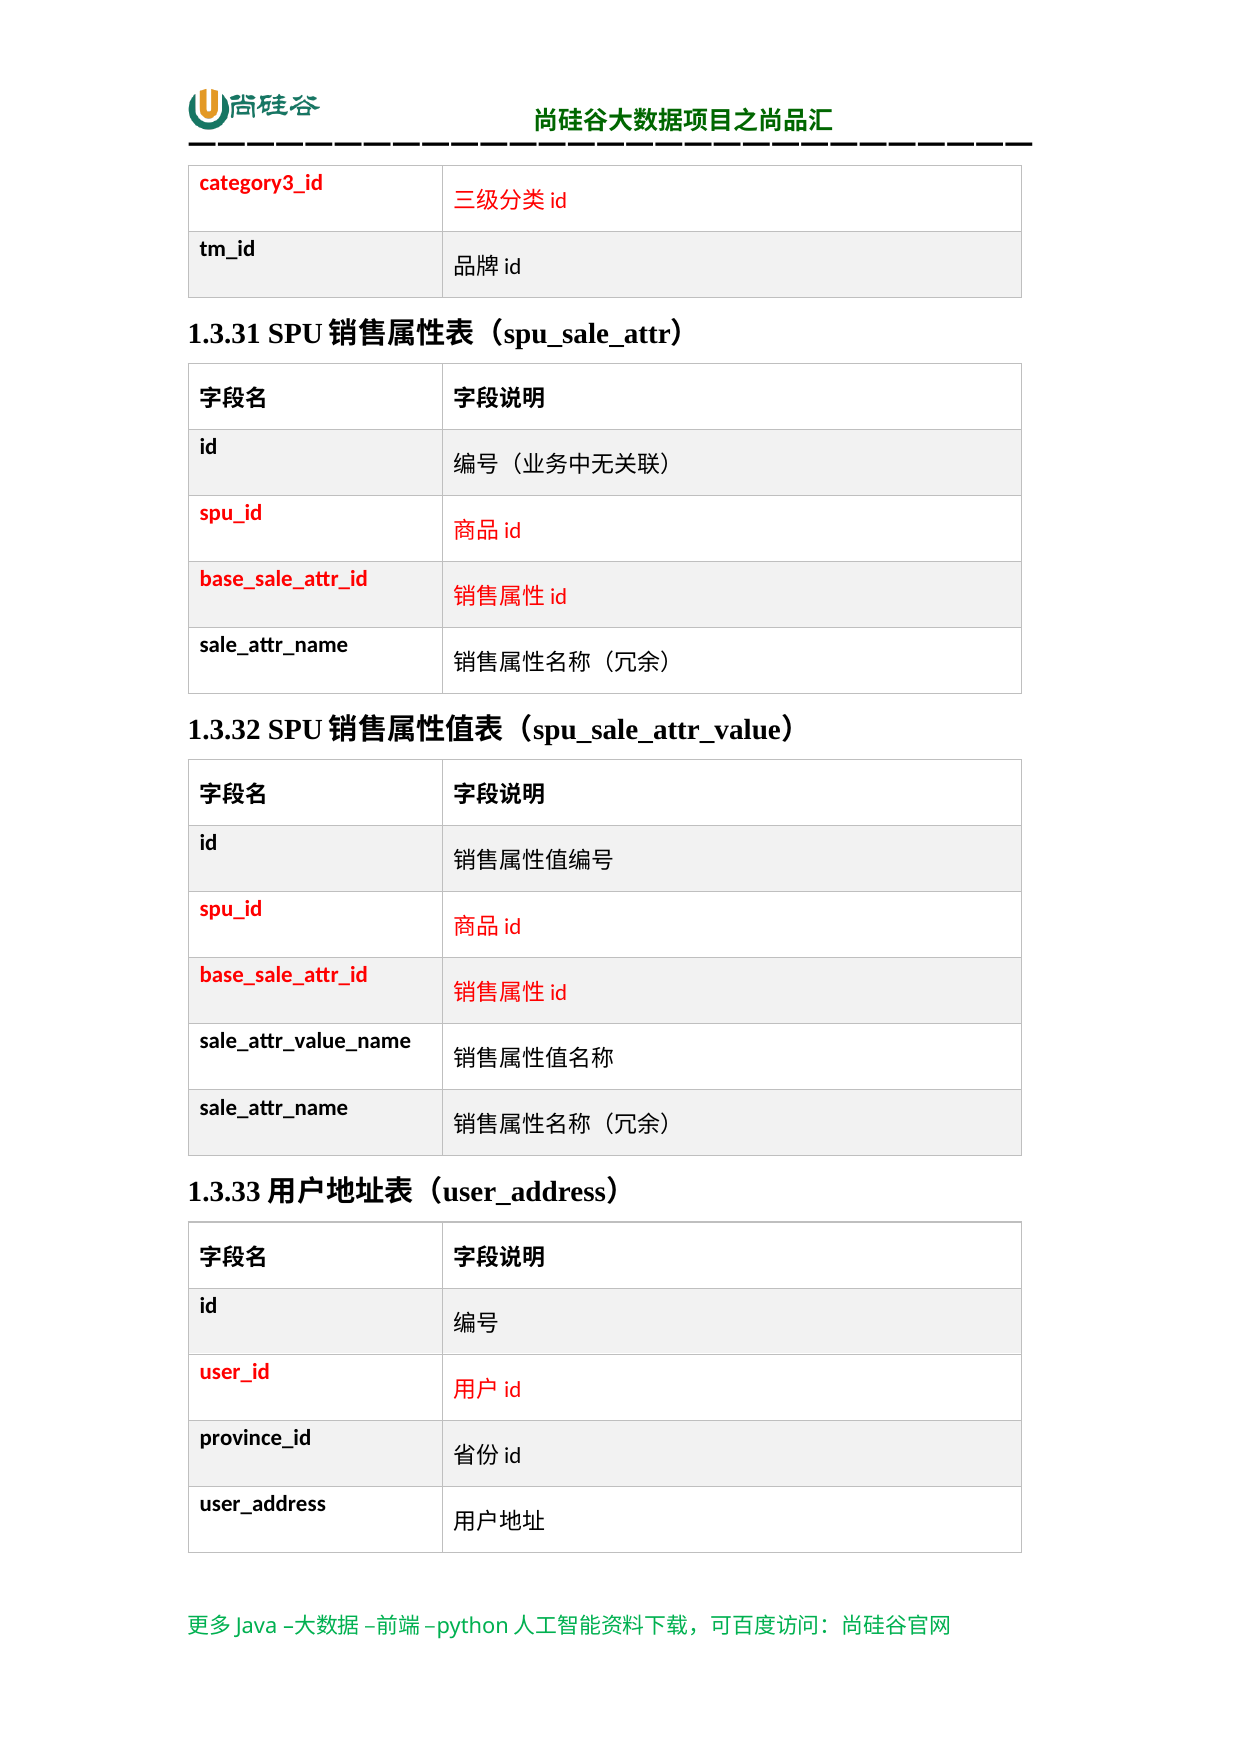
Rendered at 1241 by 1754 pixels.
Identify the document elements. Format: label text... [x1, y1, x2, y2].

table_cell id [189, 430, 442, 495]
table_cell 销售属性名称（冗余） [443, 1090, 1021, 1155]
table_cell 销售属性id [443, 958, 1021, 1023]
picture [187, 88, 320, 130]
table_cell sale_attr_value_name [189, 1024, 442, 1089]
table_cell 销售属性名称（冗余） [443, 628, 1021, 693]
table_cell sale_attr_name [189, 1090, 442, 1155]
table_cell 用户地址 [443, 1487, 1021, 1552]
table_cell user_id [189, 1355, 442, 1419]
subtitle 1.3.32 SPU销售属性值表（spu_sale_attr_value） [187, 694, 1053, 759]
table_cell spu_id [189, 892, 442, 957]
subtitle 1.3.33 用户地址表（user_address） [187, 1156, 1053, 1221]
table_cell 省份id [443, 1421, 1021, 1486]
table_cell tm_id [189, 232, 442, 297]
table_cell 用户id [443, 1355, 1021, 1419]
table_cell 销售属性值名称 [443, 1024, 1021, 1089]
table_cell 编号（业务中无关联） [443, 430, 1021, 495]
table_cell id [189, 1289, 442, 1353]
table_cell base_sale_attr_id [189, 958, 442, 1023]
subtitle 1.3.31 SPU销售属性表（spu_sale_attr） [187, 298, 1053, 363]
table_cell 三级分类id [443, 166, 1021, 231]
table_cell base_sale_attr_id [189, 562, 442, 627]
table_cell id [189, 826, 442, 891]
table_cell category3_id [189, 166, 442, 231]
table_cell sale_attr_name [189, 628, 442, 693]
table_cell 商品id [443, 496, 1021, 561]
table_cell province_id [189, 1421, 442, 1486]
table_header 字段名 [189, 760, 442, 825]
table_header 字段说明 [443, 760, 1021, 825]
table_header 字段名 [189, 1223, 442, 1287]
table_header 字段说明 [443, 1223, 1021, 1287]
table_cell user_address [189, 1487, 442, 1552]
table_cell 销售属性值编号 [443, 826, 1021, 891]
table_cell 品牌id [443, 232, 1021, 297]
table_header 字段说明 [443, 364, 1021, 429]
table_header 字段名 [189, 364, 442, 429]
table_cell 编号 [443, 1289, 1021, 1353]
table_cell 商品id [443, 892, 1021, 957]
table_cell spu_id [189, 496, 442, 561]
table_cell 销售属性id [443, 562, 1021, 627]
